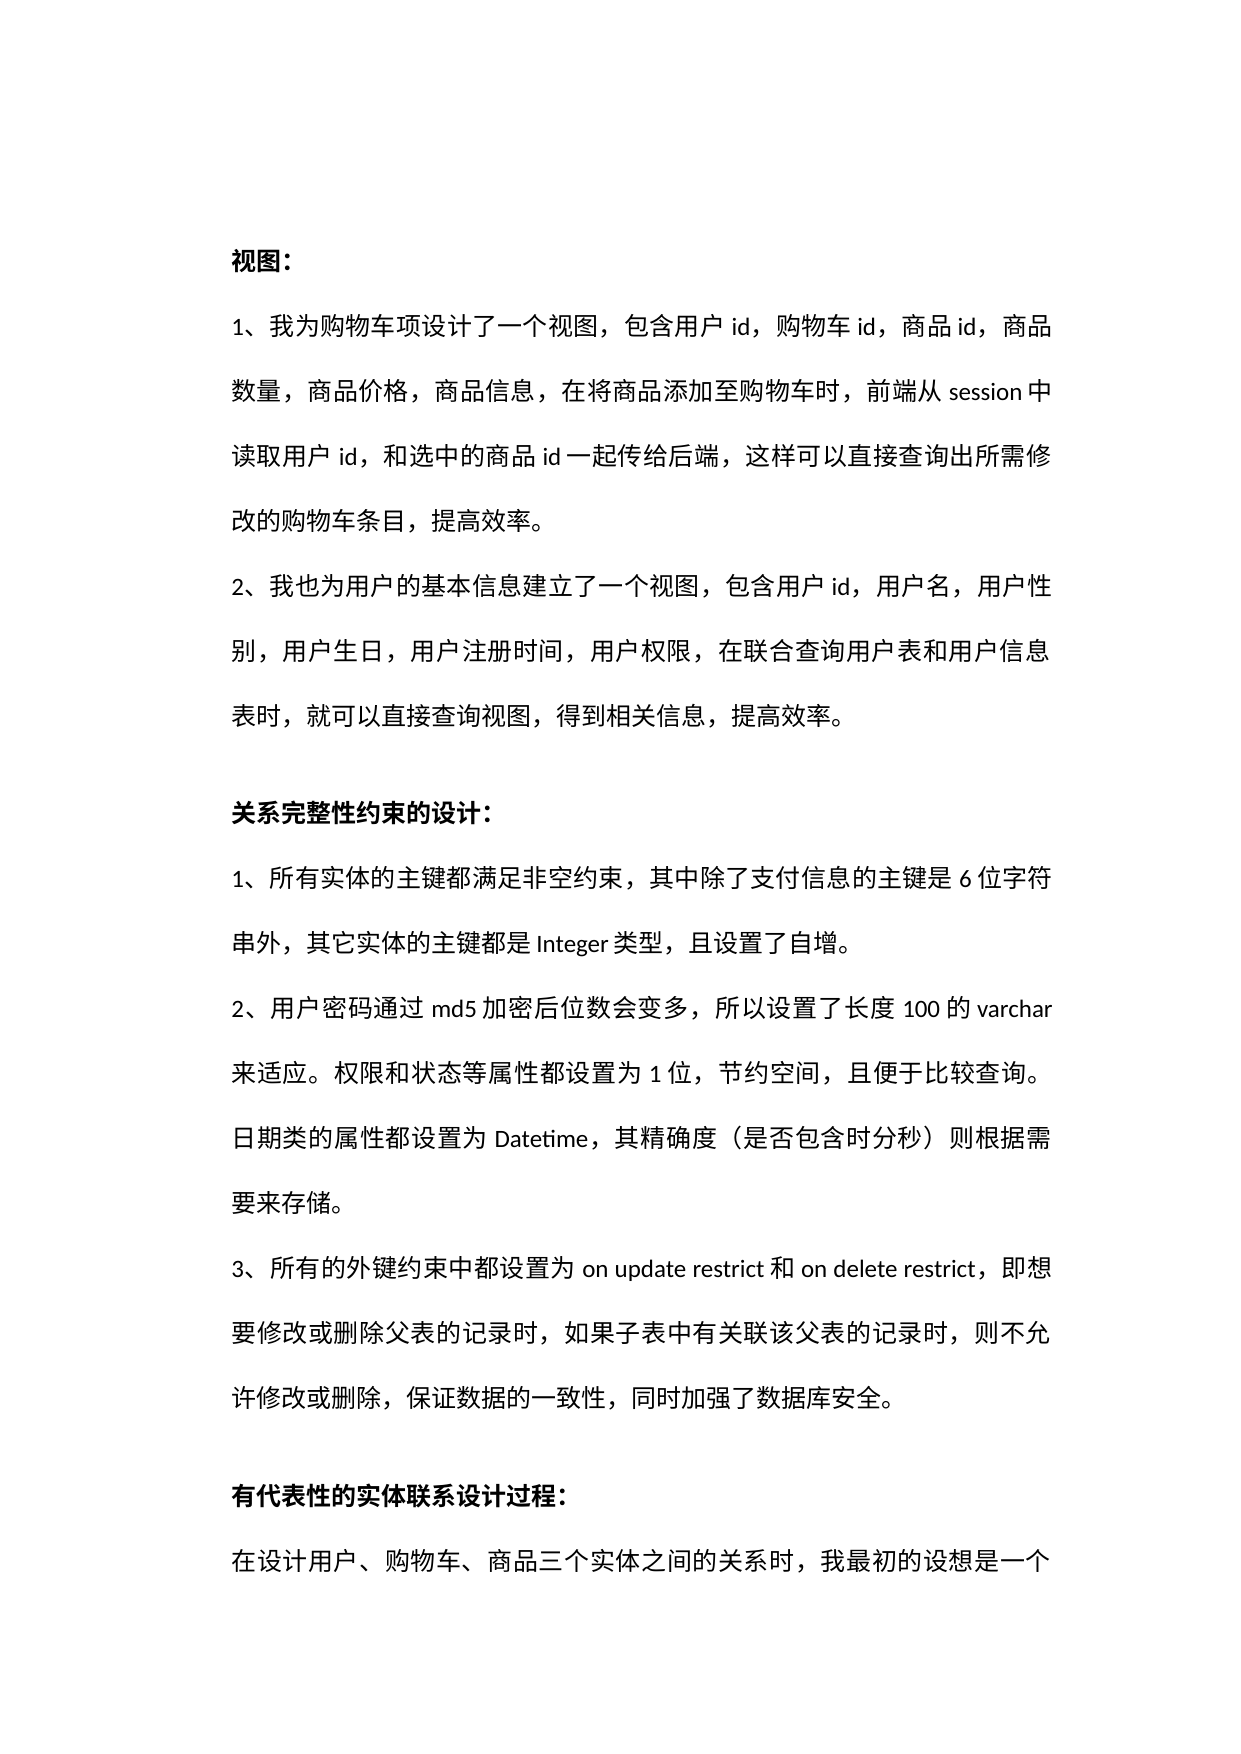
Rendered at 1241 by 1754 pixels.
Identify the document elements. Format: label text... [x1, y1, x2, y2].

text 1、所有实体的主键都满足非空约束，其中除了支付信息的主键是6位字符串外，其它实体的主键都是Integer类型，且设置了自增。 [231, 844, 1053, 974]
text 2、用户密码通过md5加密后位数会变多，所以设置了长度100的varchar来适应。权限和状态等属性都设置为1位，节约空间，且便于比较查询。日期类的属性都设置为Datetime，其精确度（是否包含时分秒）则根据需要来存储。 [231, 974, 1053, 1234]
text 2、我也为用户的基本信息建立了一个视图，包含用户id，用户名，用户性别，用户生日，用户注册时间，用户权限，在联合查询用户表和用户信息表时，就可以直接查询视图，得到相关信息，提高效率。 [231, 552, 1053, 747]
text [231, 1527, 1053, 1592]
text 关系完整性约束的设计： [231, 779, 1053, 844]
text 1、我为购物车项设计了一个视图，包含用户id，购物车id，商品id，商品数量，商品价格，商品信息，在将商品添加至购物车时，前端从session中读取用户id，和选中的商品id一起传给后端，这样可以直接查询出所需修改的购物车条目，提高效率。 [231, 292, 1053, 552]
text 3、所有的外键约束中都设置为on update restrict和on delete restrict，即想要修改或删除父表的记录时，如果子表中有关联该父表的记录时，则不允许修改或删除，保证数据的一致性，同时加强了数据库安全。 [231, 1234, 1053, 1429]
text 视图： [231, 227, 1053, 292]
text 有代表性的实体联系设计过程： [231, 1462, 1053, 1527]
